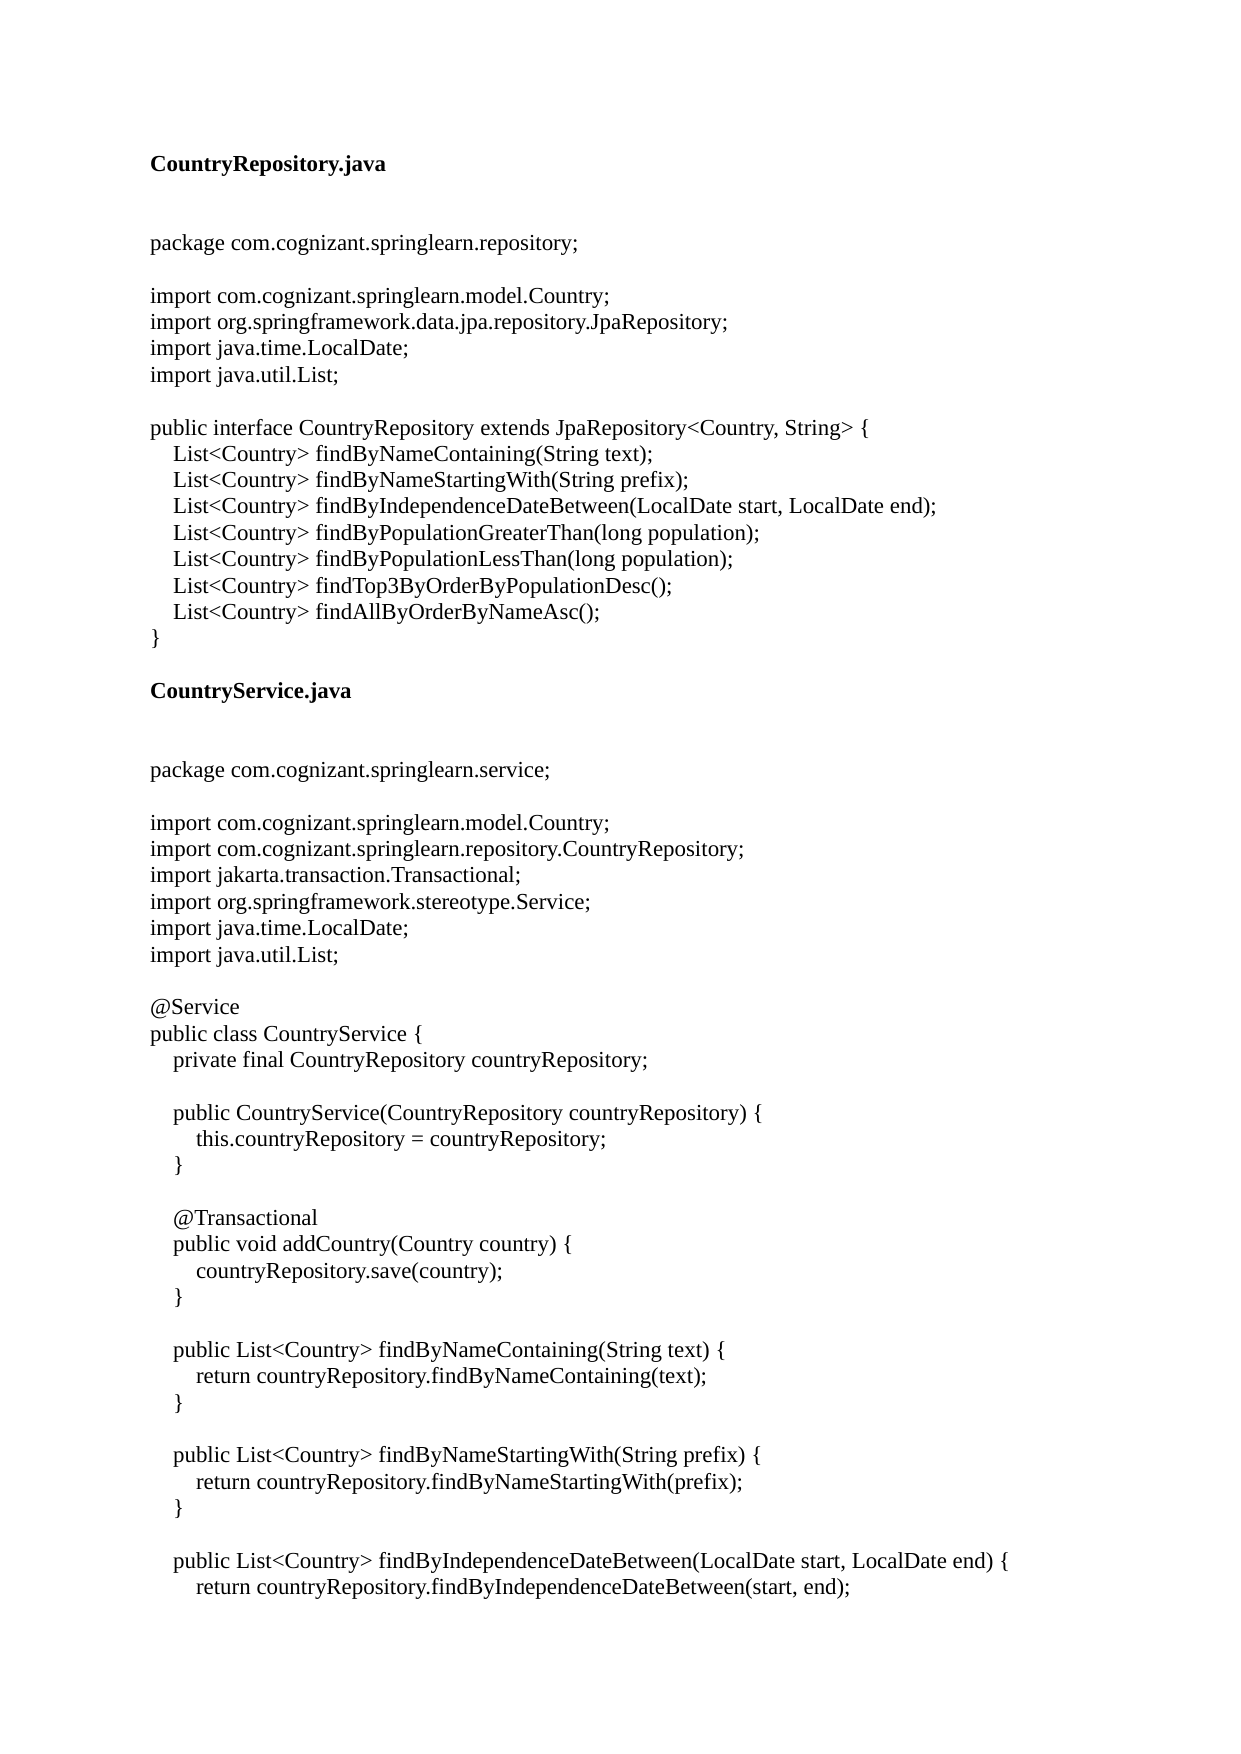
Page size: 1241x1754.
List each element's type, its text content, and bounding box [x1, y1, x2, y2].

text public class CountryService { [150, 1020, 1090, 1046]
text } [150, 1389, 1090, 1415]
text List<Country> findTop3ByOrderByPopulationDesc(); [150, 572, 1090, 598]
text CountryRepository.java [150, 150, 1090, 176]
text countryRepository.save(country); [150, 1257, 1090, 1283]
text public List<Country> findByNameContaining(String text) { [150, 1336, 1090, 1362]
text CountryService.java [150, 677, 1090, 703]
text private final CountryRepository countryRepository; [150, 1046, 1090, 1072]
text import com.cognizant.springlearn.model.Country; [150, 809, 1090, 835]
text List<Country> findAllByOrderByNameAsc(); [150, 598, 1090, 624]
text import org.springframework.data.jpa.repository.JpaRepository; [150, 308, 1090, 334]
text List<Country> findByPopulationGreaterThan(long population); [150, 519, 1090, 545]
text import com.cognizant.springlearn.repository.CountryRepository; [150, 835, 1090, 862]
text public CountryService(CountryRepository countryRepository) { [150, 1099, 1090, 1125]
text @Service [150, 993, 1090, 1020]
text return countryRepository.findByIndependenceDateBetween(start, end); [150, 1573, 1090, 1599]
text import jakarta.transaction.Transactional; [150, 862, 1090, 888]
text } [150, 1494, 1090, 1520]
text import java.time.LocalDate; [150, 334, 1090, 361]
text List<Country> findByIndependenceDateBetween(LocalDate start, LocalDate end); [150, 493, 1090, 519]
text List<Country> findByPopulationLessThan(long population); [150, 545, 1090, 572]
text } [150, 1151, 1090, 1178]
text import java.time.LocalDate; [150, 914, 1090, 941]
text import java.util.List; [150, 361, 1090, 387]
text public List<Country> findByIndependenceDateBetween(LocalDate start, LocalDate end) { [150, 1547, 1090, 1573]
text this.countryRepository = countryRepository; [150, 1125, 1090, 1151]
text import com.cognizant.springlearn.model.Country; [150, 282, 1090, 308]
text return countryRepository.findByNameStartingWith(prefix); [150, 1468, 1090, 1494]
text return countryRepository.findByNameContaining(text); [150, 1362, 1090, 1389]
text package com.cognizant.springlearn.service; [150, 756, 1090, 782]
text @Transactional [150, 1204, 1090, 1231]
text List<Country> findByNameContaining(String text); [150, 440, 1090, 466]
text import java.util.List; [150, 941, 1090, 967]
text List<Country> findByNameStartingWith(String prefix); [150, 466, 1090, 493]
text public void addCountry(Country country) { [150, 1231, 1090, 1257]
text } [150, 1283, 1090, 1309]
text import org.springframework.stereotype.Service; [150, 888, 1090, 914]
text public List<Country> findByNameStartingWith(String prefix) { [150, 1441, 1090, 1468]
text } [150, 624, 1090, 651]
text package com.cognizant.springlearn.repository; [150, 229, 1090, 255]
text public interface CountryRepository extends JpaRepository<Country, String> { [150, 413, 1090, 440]
